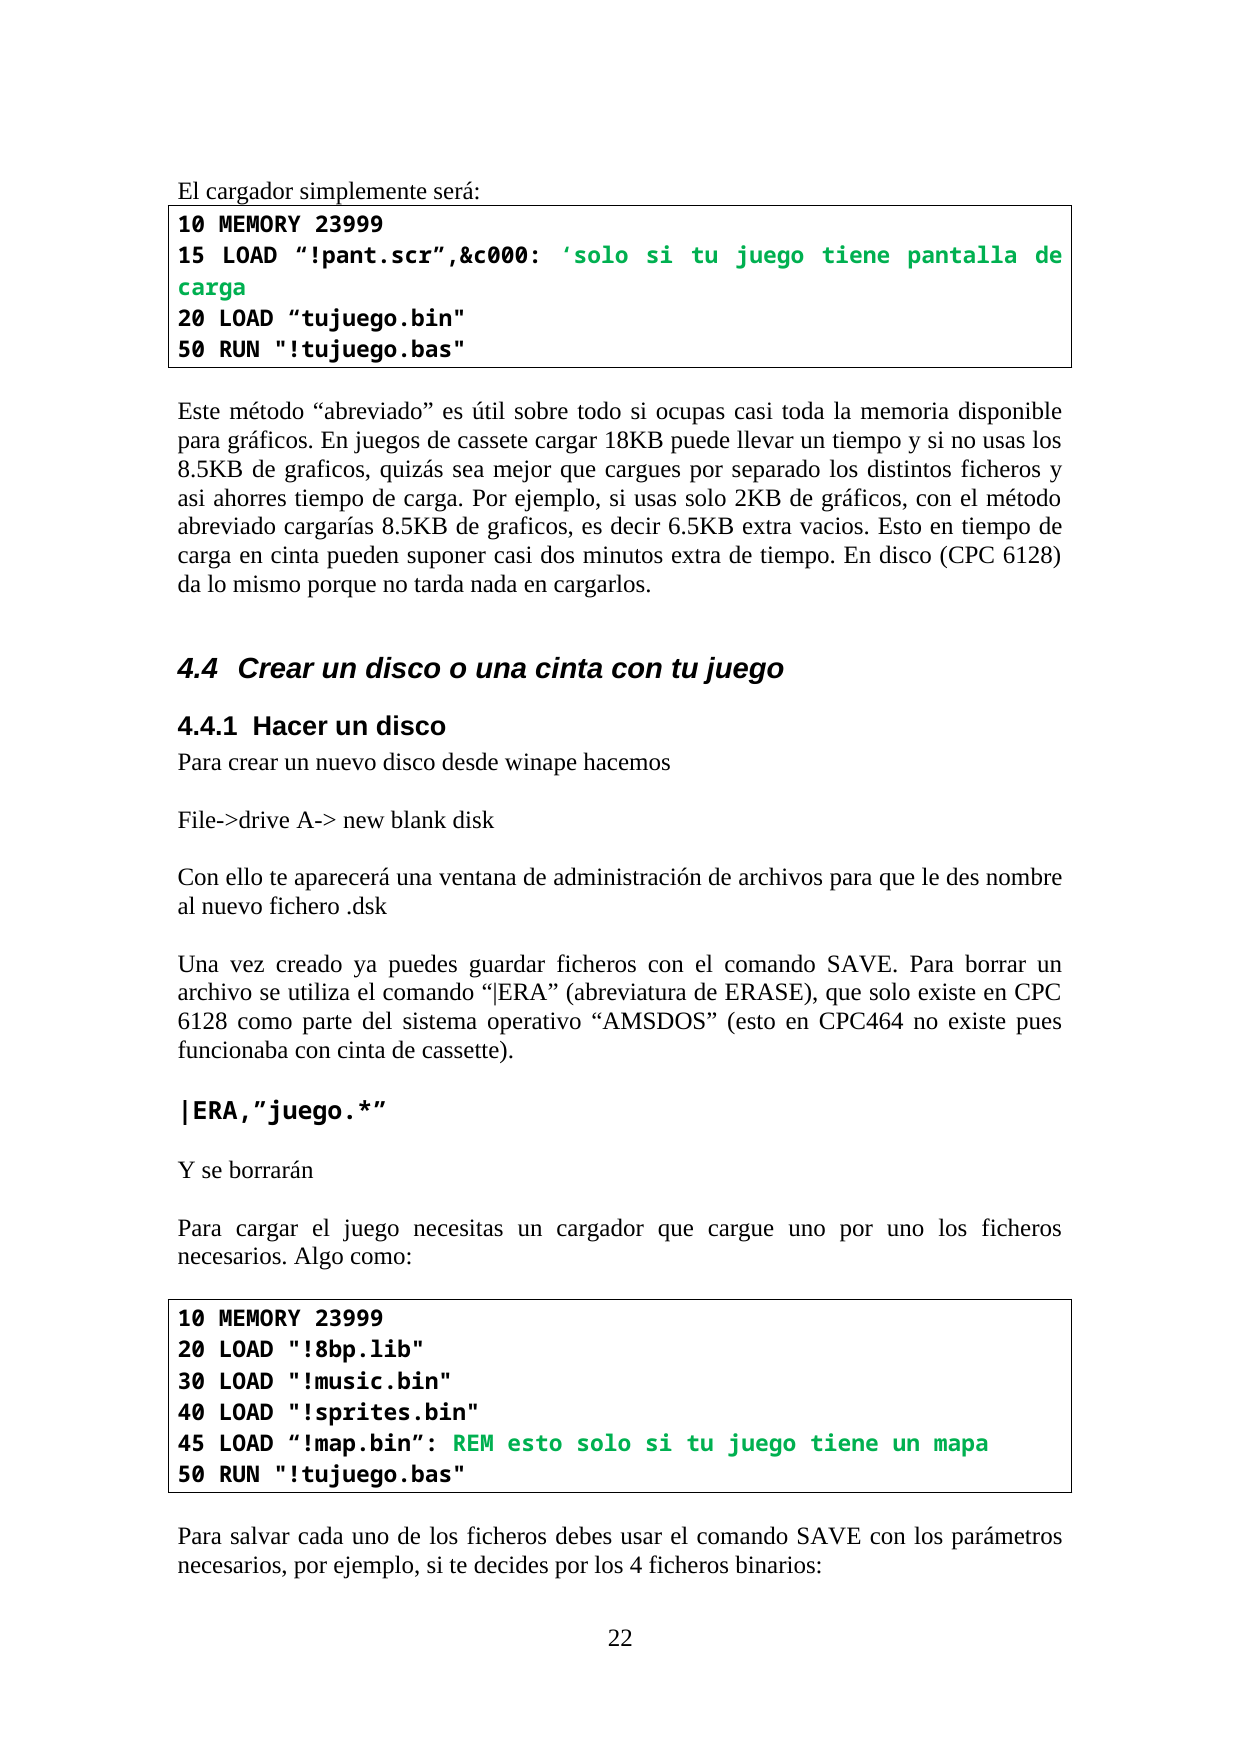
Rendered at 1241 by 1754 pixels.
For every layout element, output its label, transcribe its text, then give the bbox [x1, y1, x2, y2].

text Este método “abreviado” es útil sobre todo si ocupas casi toda la memoria disponible para gráficos. En juegos de cassete cargar 18KB puede llevar un tiempo y si no usas los 8.5KB de graficos, quizás sea mejor que cargues por separado los distintos ficheros y asi ahorres tiempo de carga. Por ejemplo, si usas solo 2KB de gráficos, con el método abreviado cargarías 8.5KB de graficos, es decir 6.5KB extra vacios. Esto en tiempo de carga en cinta pueden suponer casi dos minutos extra de tiempo. En disco (CPC 6128) da lo mismo porque no tarda nada en cargarlos. [177, 396, 1063, 598]
text 15 LOAD “!pant.scr”,&c000: ‘solo si tu juego tiene pantalla de carga [177, 239, 1063, 302]
text 20 LOAD "!8bp.lib" [177, 1333, 1063, 1364]
text File->drive A-> new blank disk [177, 805, 1063, 834]
text 10 MEMORY 23999 [169, 1300, 1071, 1333]
text El cargador simplemente será: [177, 176, 1063, 205]
text 20 LOAD “tujuego.bin" [177, 302, 1063, 330]
text Para cargar el juego necesitas un cargador que cargue uno por uno los ficheros necesarios. Algo como: [177, 1213, 1063, 1270]
text 45 LOAD “!map.bin”: REM esto solo si tu juego tiene un mapa [177, 1427, 1063, 1455]
text 50 RUN "!tujuego.bas" [169, 1455, 1071, 1492]
subtitle Crear un disco o una cinta con tu juego [177, 651, 1063, 685]
text 30 LOAD "!music.bin" [177, 1364, 1063, 1396]
text Y se borrarán [177, 1155, 1063, 1184]
text 50 RUN "!tujuego.bas" [169, 330, 1071, 367]
text |ERA,”juego.*” [177, 1092, 1063, 1126]
text Para crear un nuevo disco desde winape hacemos [177, 747, 1063, 776]
subtitle Hacer un disco [177, 710, 1063, 741]
text Una vez creado ya puedes guardar ficheros con el comando SAVE. Para borrar un archivo se utiliza el comando “|ERA” (abreviatura de ERASE), que solo existe en CPC 6128 como parte del sistema operativo “AMSDOS” (esto en CPC464 no existe pues funcionaba con cinta de cassette). [177, 949, 1063, 1064]
text Para salvar cada uno de los ficheros debes usar el comando SAVE con los parámetros necesarios, por ejemplo, si te decides por los 4 ficheros binarios: [177, 1521, 1063, 1579]
text 10 MEMORY 23999 [169, 206, 1071, 239]
text Con ello te aparecerá una ventana de administración de archivos para que le des nombre al nuevo fichero .dsk [177, 862, 1063, 920]
text 40 LOAD "!sprites.bin" [177, 1396, 1063, 1427]
